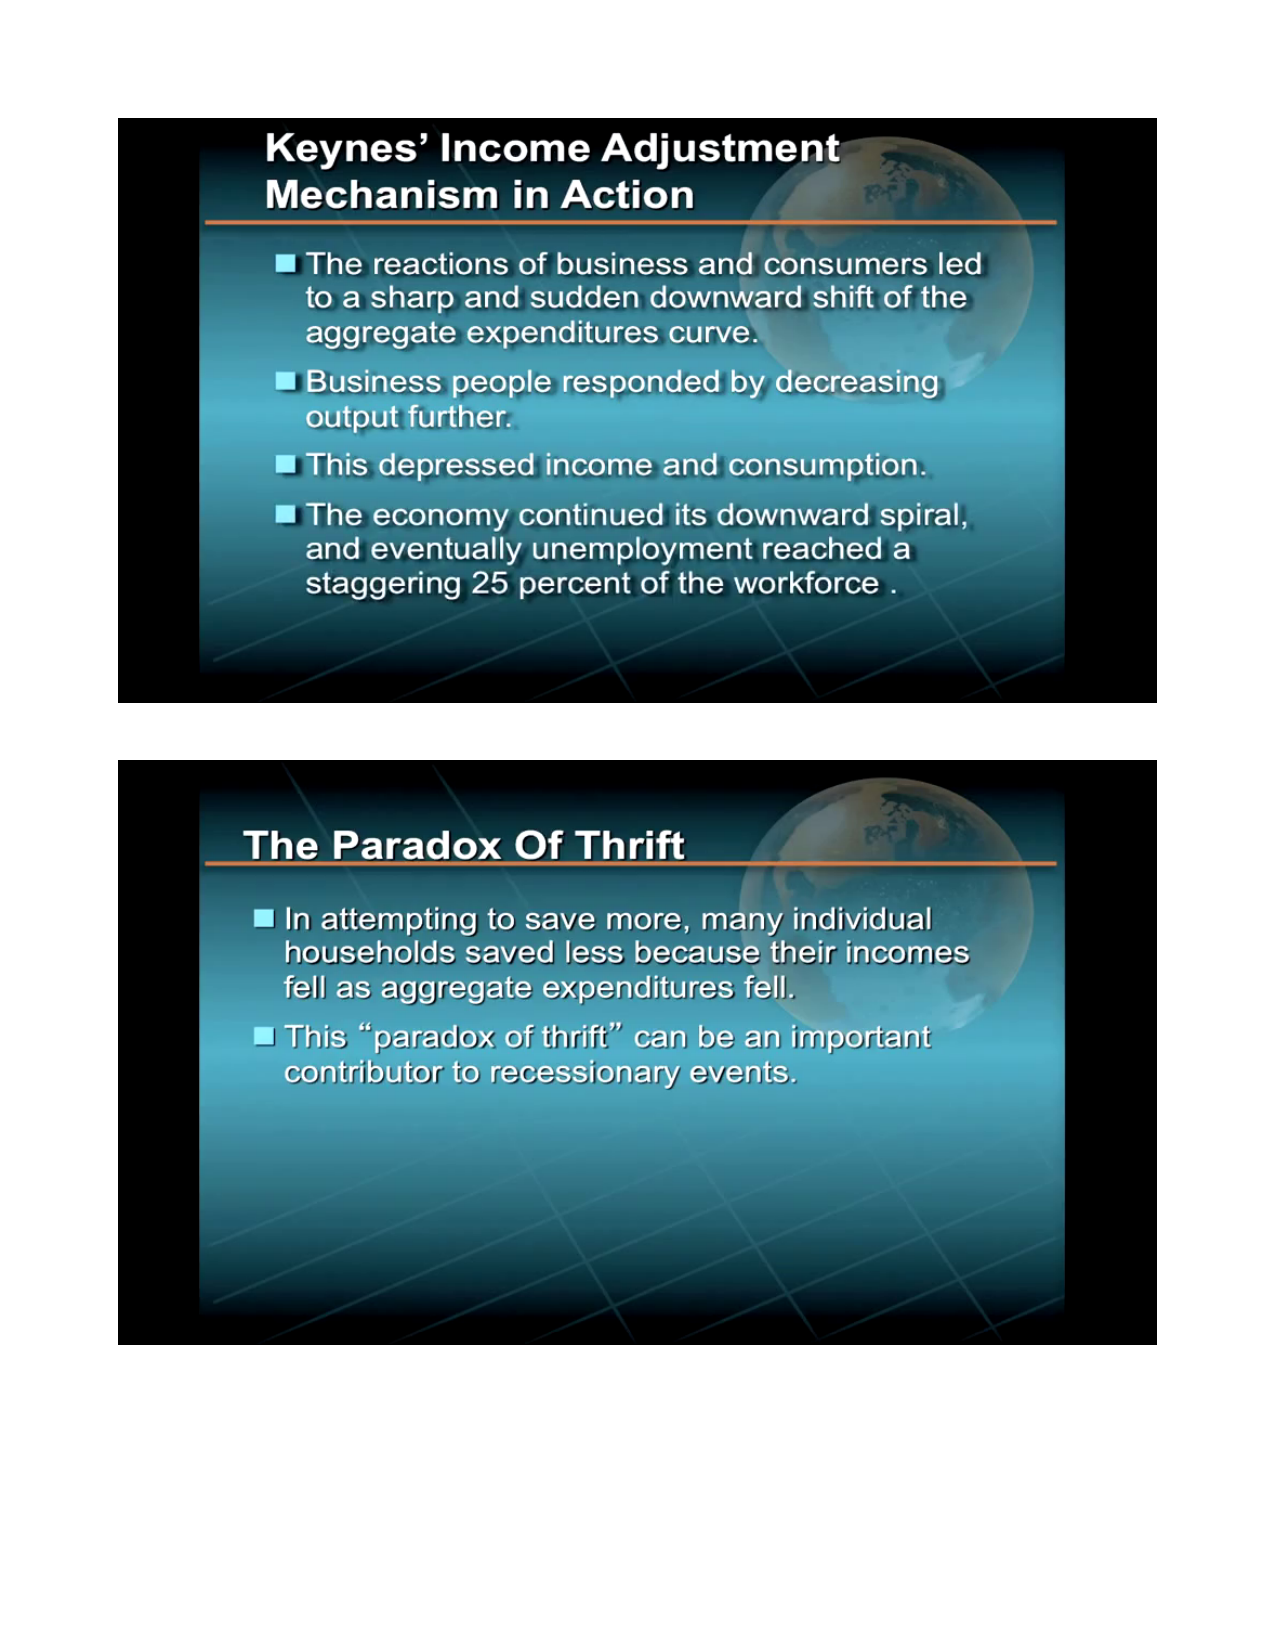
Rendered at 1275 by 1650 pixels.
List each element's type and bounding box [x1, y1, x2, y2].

picture [118, 118, 1157, 703]
picture [118, 760, 1157, 1345]
